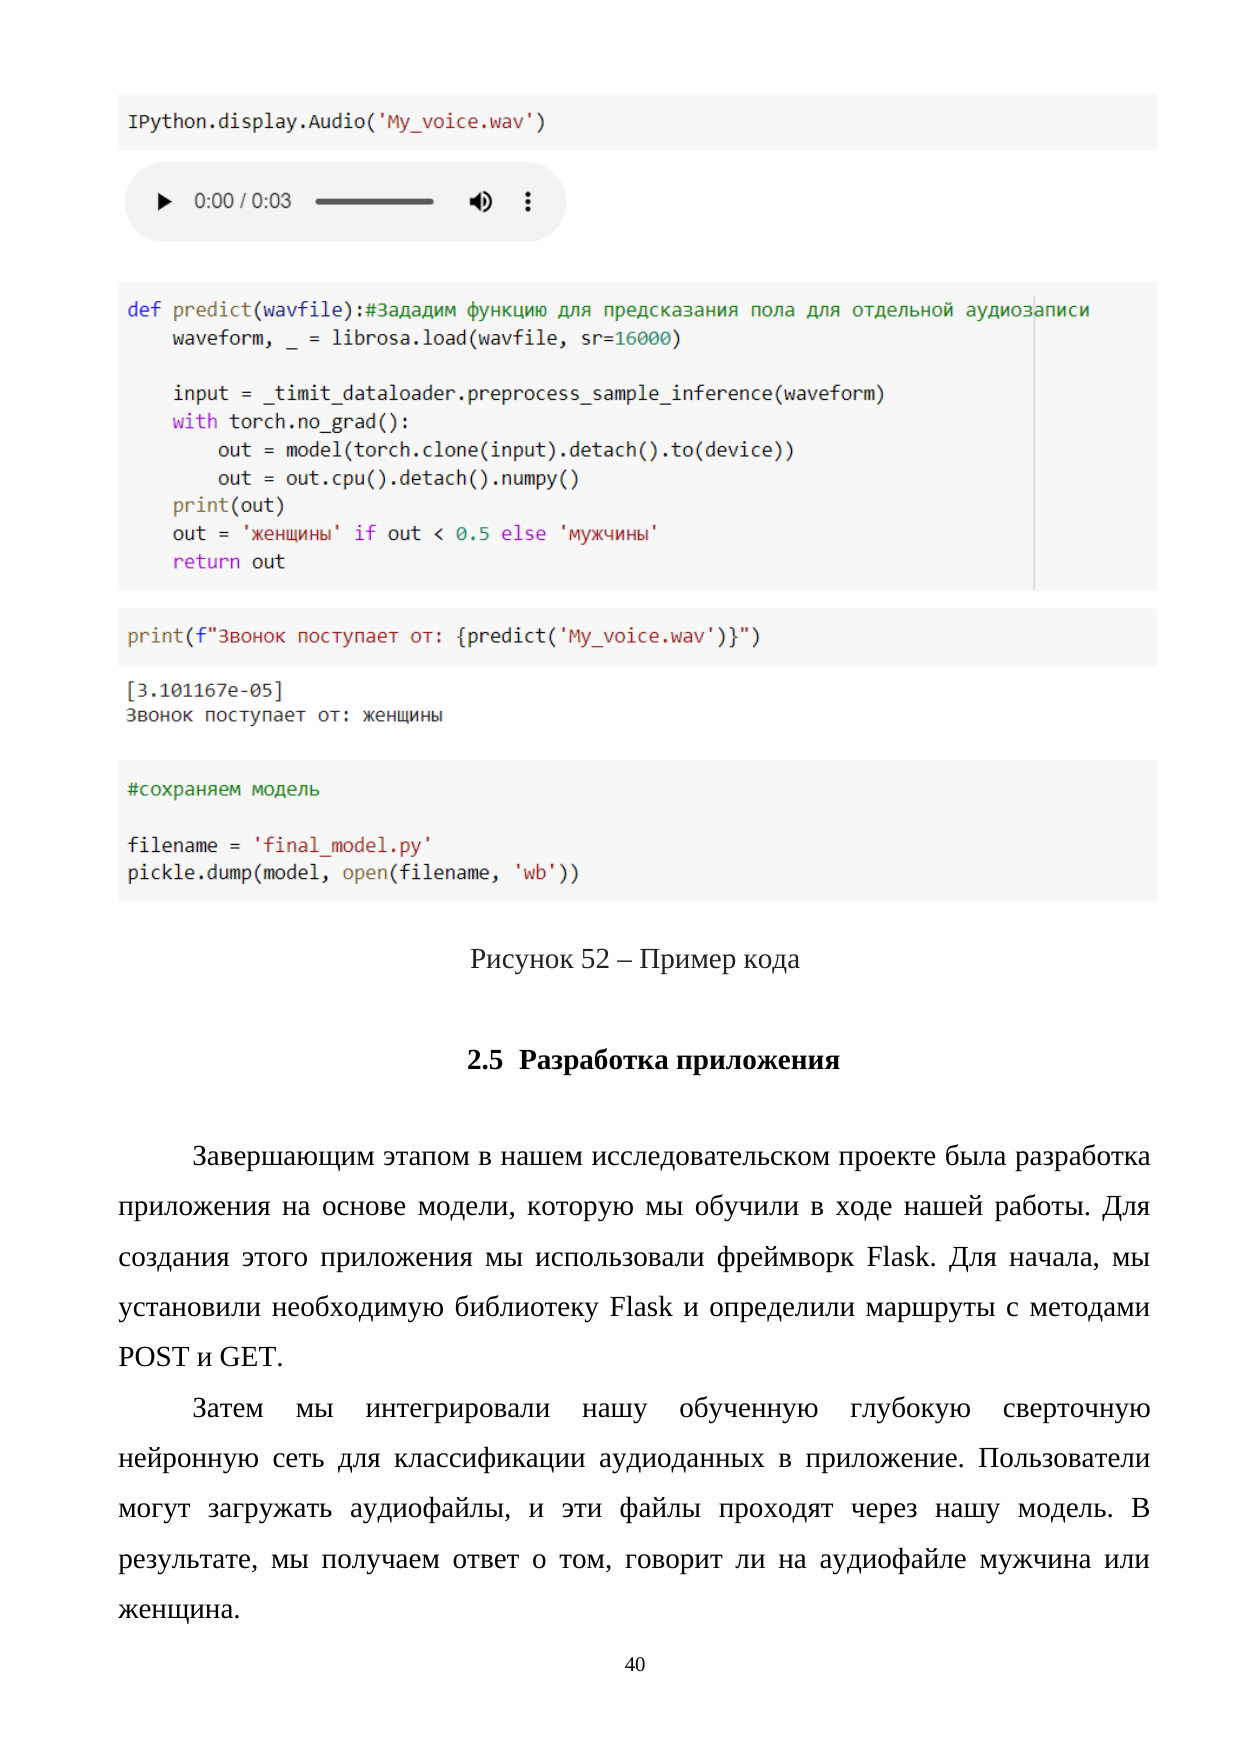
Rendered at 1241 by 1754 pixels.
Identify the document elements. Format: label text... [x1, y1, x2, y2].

picture [118, 94, 1157, 904]
list Разработка приложения [156, 1042, 1152, 1076]
text Рисунок 52 – Пример кода [118, 941, 1152, 975]
text Затем мы интегрировали нашу обученную глубокую сверточную нейронную сеть для классификации аудиоданных в приложение. Пользователи могут загружать аудиофайлы, и эти файлы проходят через нашу модель. В результате, мы получаем ответ о том, говорит ли на аудиофайле мужчина или женщина. [118, 1390, 1152, 1624]
text Завершающим этапом в нашем исследовательском проекте была разработка приложения на основе модели, которую мы обучили в ходе нашей работы. Для создания этого приложения мы использовали фреймворк Flask. Для начала, мы установили необходимую библиотеку Flask и определили маршруты с методами POST и GET. [118, 1138, 1152, 1373]
